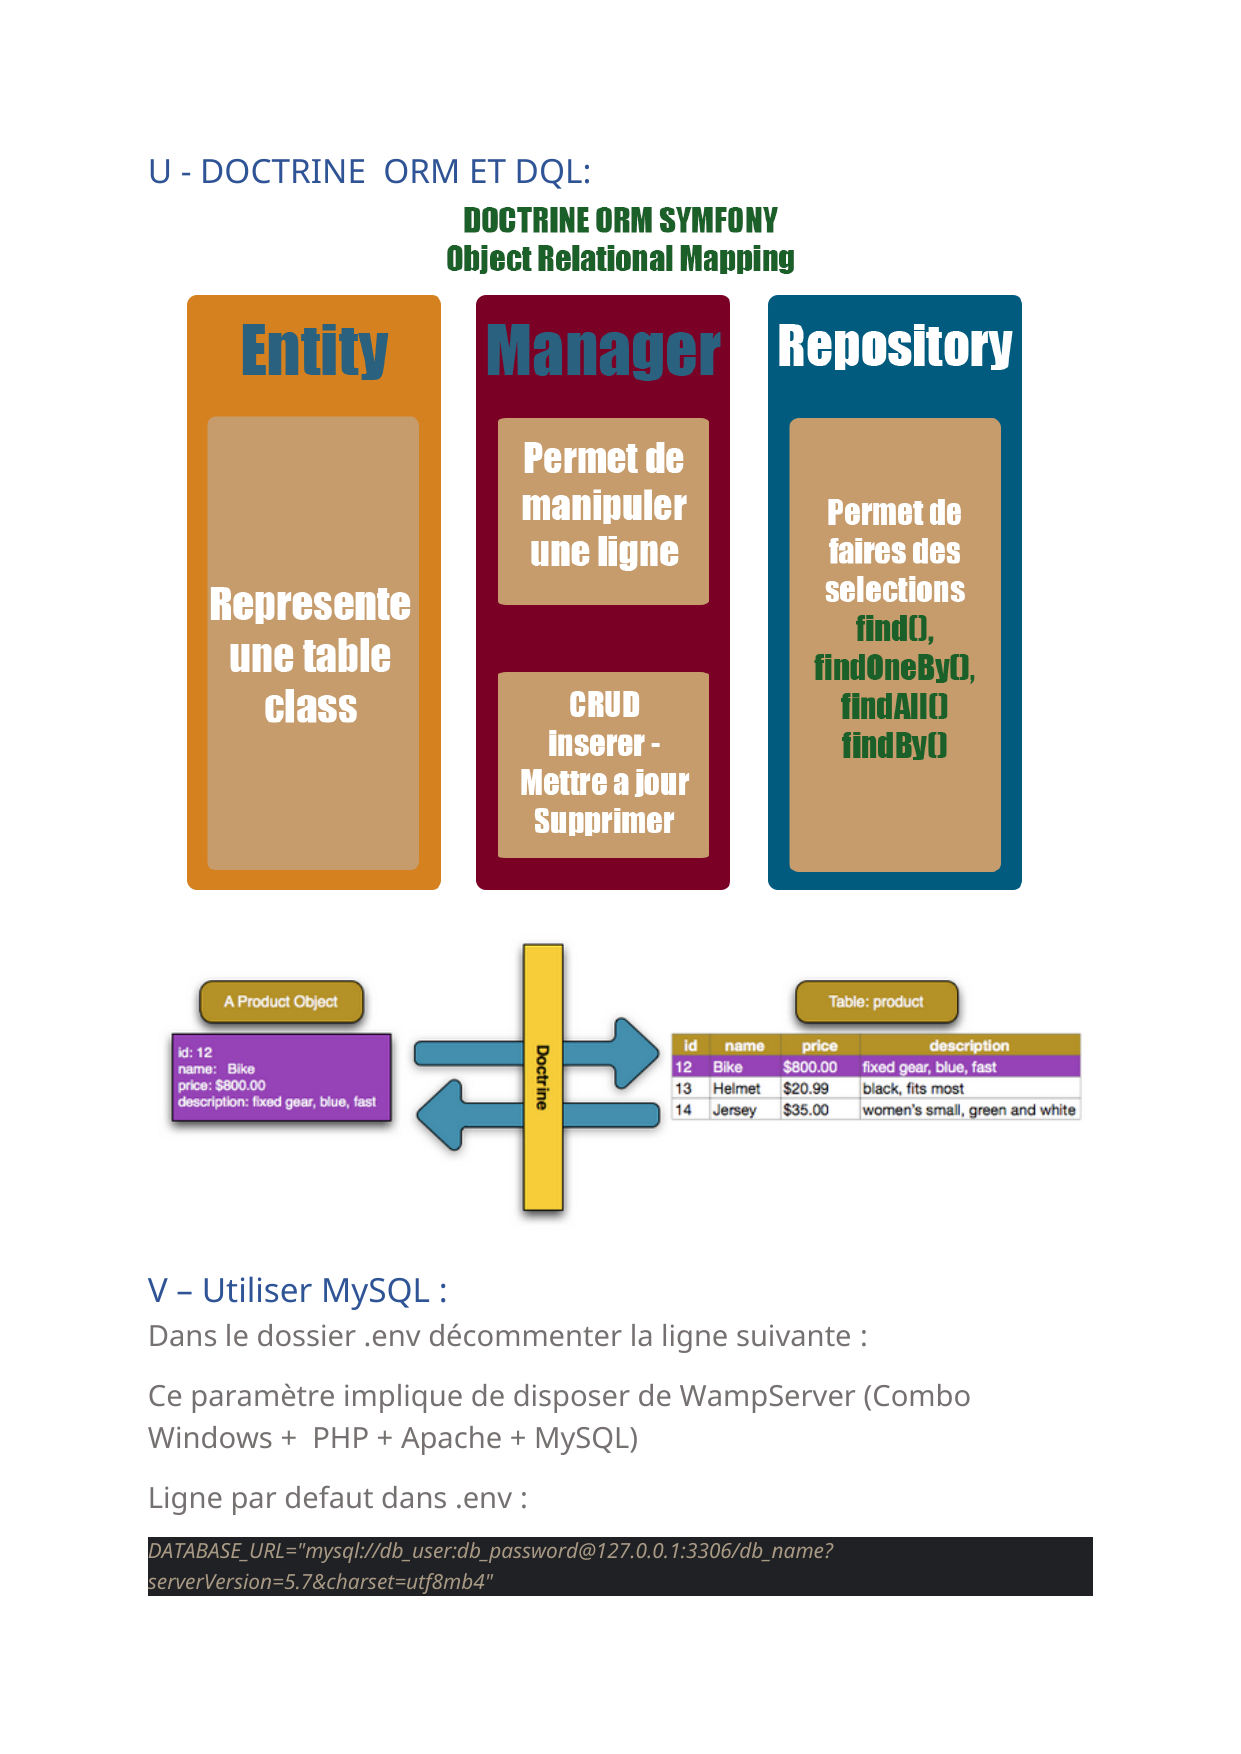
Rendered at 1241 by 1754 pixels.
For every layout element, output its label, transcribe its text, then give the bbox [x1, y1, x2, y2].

picture [147, 196, 1093, 906]
subtitle V – Utiliser MySQL : [148, 1266, 1093, 1312]
picture [147, 924, 1093, 1240]
text Dans le dossier .env décommenter la ligne suivante : [148, 1315, 1093, 1355]
text Ligne par defaut dans .env : [148, 1477, 1093, 1517]
text Ce paramètre implique de disposer de WampServer (Combo Windows + PHP + Apache + MySQL) [148, 1375, 1093, 1457]
text DATABASE_URL="mysql://db_user:db_password@127.0.0.1:3306/db_name?serverVersion=5.7&charset=utf8mb4" [148, 1537, 1093, 1596]
subtitle U - DOCTRINE ORM ET DQL: [148, 148, 1093, 193]
